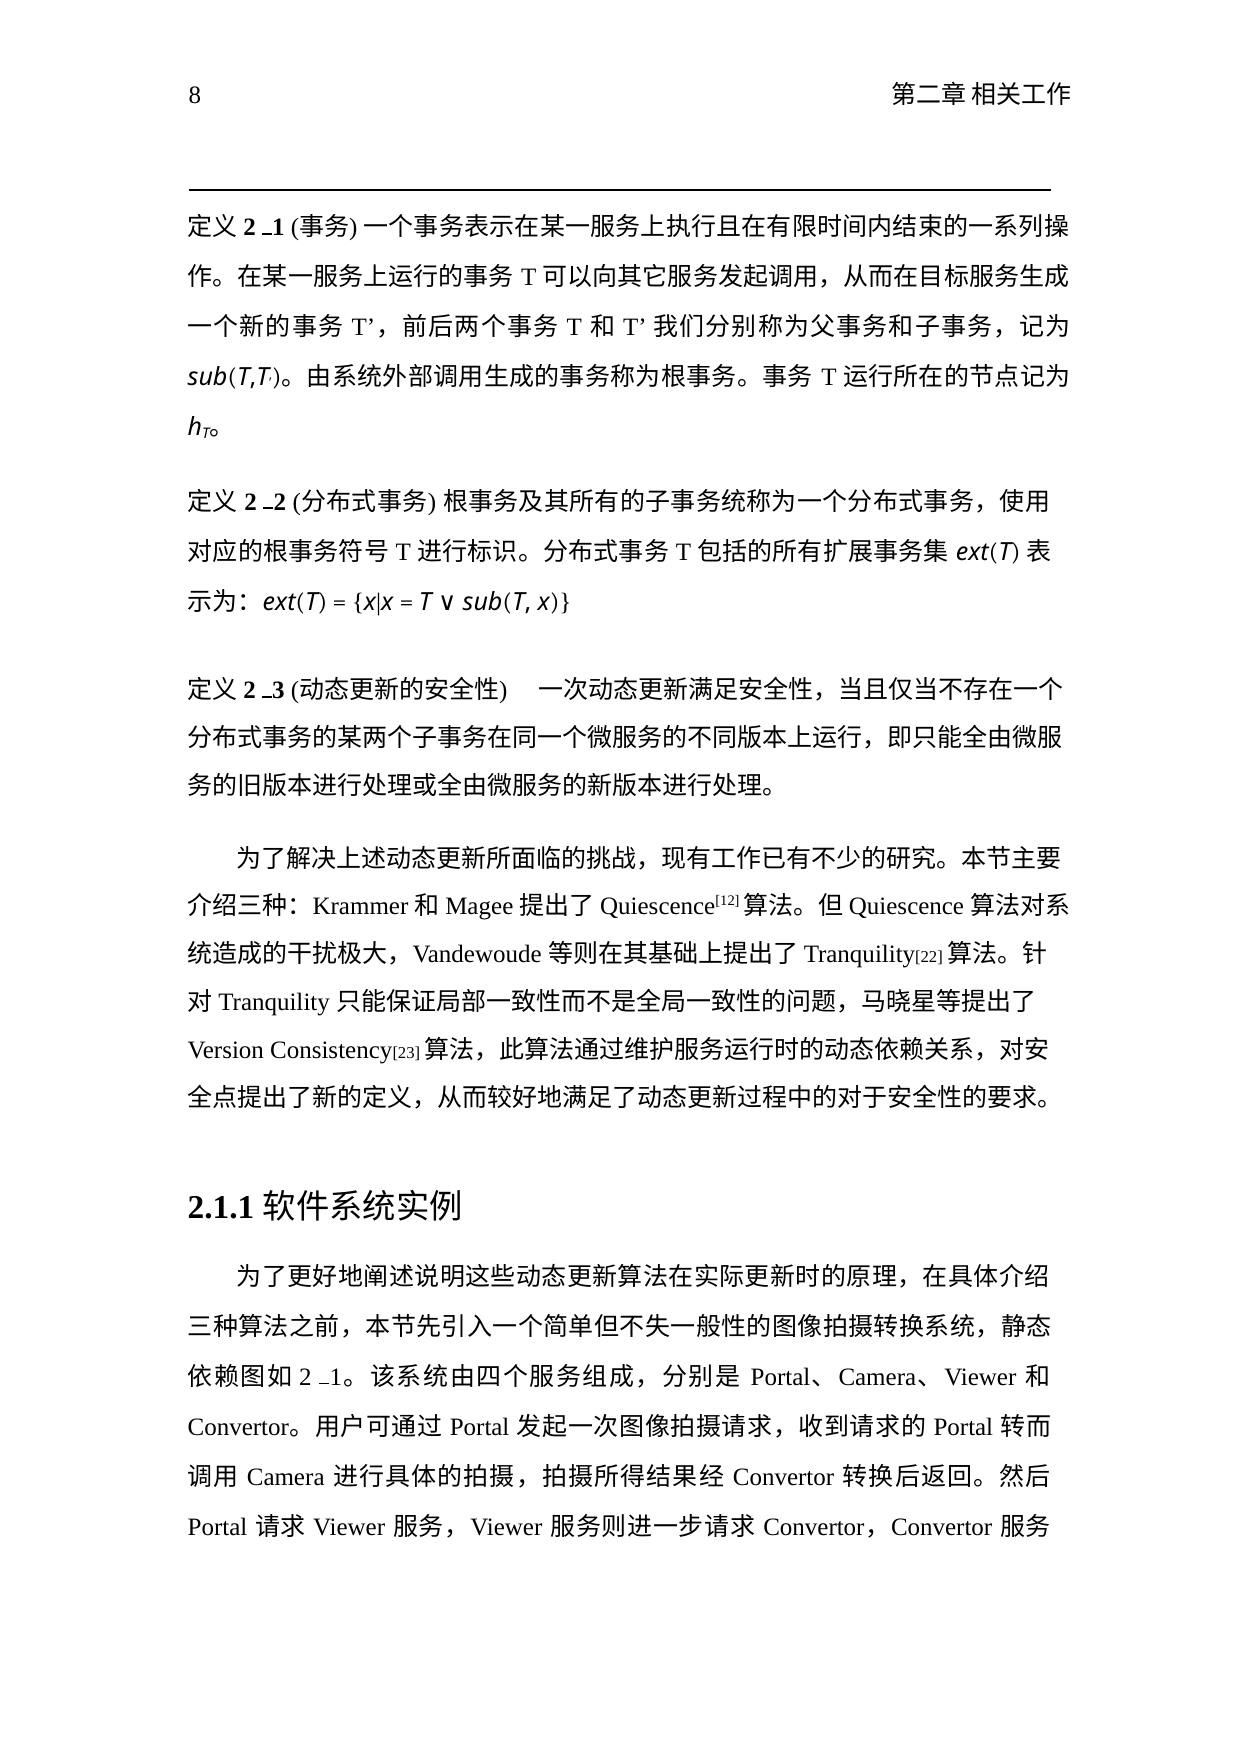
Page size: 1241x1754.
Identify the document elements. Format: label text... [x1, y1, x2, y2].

text 定义 2 3 (动态更新的安全性) 一次动态更新满足安全性，当且仅当不存在一个分布式事务的某两个子事务在同一个微服务的不同版本上运行，即只能全由微服务的旧版本进行处理或全由微服务的新版本进行处理。 [187, 670, 1072, 802]
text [187, 1256, 1051, 1543]
subtitle 2.1.1 软件系统实例 [187, 1180, 1072, 1228]
text 定义 2 2 (分布式事务) 根事务及其所有的子事务统称为一个分布式事务，使用对应的根事务符号 T 进行标识。分布式事务 T 包括的所有扩展事务集 ext(T) 表示为：ext(T) = {x|x = T ∨ sub(T, x)} [187, 481, 1051, 617]
text 为了解决上述动态更新所面临的挑战，现有工作已有不少的研究。本节主要介绍三种：Krammer 和 Magee 提出了 Quiescence[12] 算法。但 Quiescence 算法对系统造成的干扰极大，Vandewoude 等则在其基础上提出了 Tranquility[22] 算法。针对 Tranquility 只能保证局部一致性而不是全局一致性的问题，马晓星等提出了 Version Consistency[23] 算法，此算法通过维护服务运行时的动态依赖关系，对安全点提出了新的定义，从而较好地满足了动态更新过程中的对于安全性的要求。 [187, 838, 1072, 1113]
text 定义 2 1 (事务) 一个事务表示在某一服务上执行且在有限时间内结束的一系列操作。在某一服务上运行的事务 T 可以向其它服务发起调用，从而在目标服务生成一个新的事务 T’，前后两个事务 T 和 T’ 我们分别称为父事务和子事务，记为 sub(T,T′)。由系统外部调用生成的事务称为根事务。事务 T 运行所在的节点记为 hT。 [187, 207, 1071, 443]
